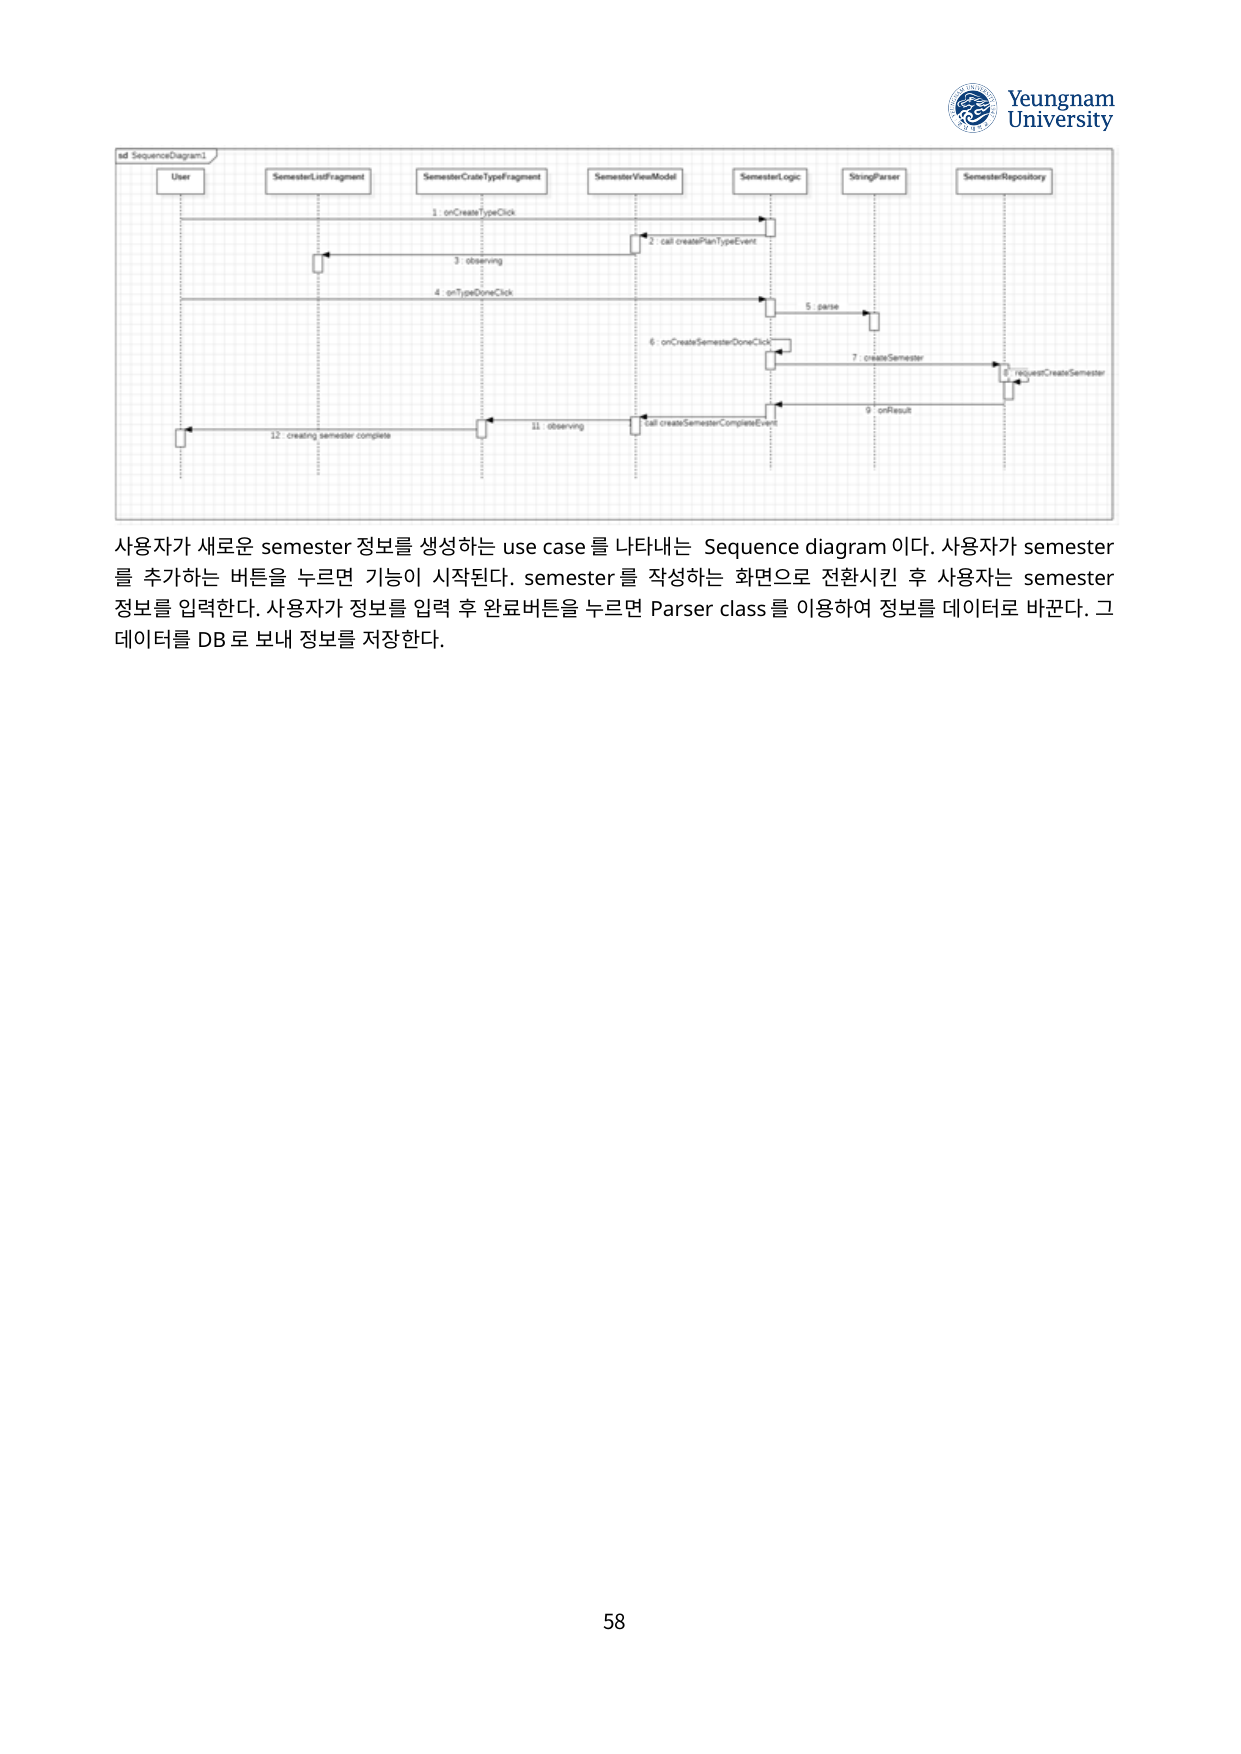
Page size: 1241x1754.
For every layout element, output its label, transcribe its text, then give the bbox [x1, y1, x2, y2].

picture [114, 145, 1124, 530]
picture [948, 83, 1115, 133]
text 사용자가 새로운 semester정보를 생성하는 use case를 나타내는 Sequence diagram이다. 사용자가 semester를 추가하는 버튼을 누르면 기능이 시작된다. semester를 작성하는 화면으로 전환시킨 후 사용자는 semester정보를 입력한다. 사용자가 정보를 입력 후 완료버튼을 누르면 Parser class를 이용하여 정보를 데이터로 바꾼다. 그 데이터를 DB로 보내 정보를 저장한다. [114, 530, 1115, 654]
